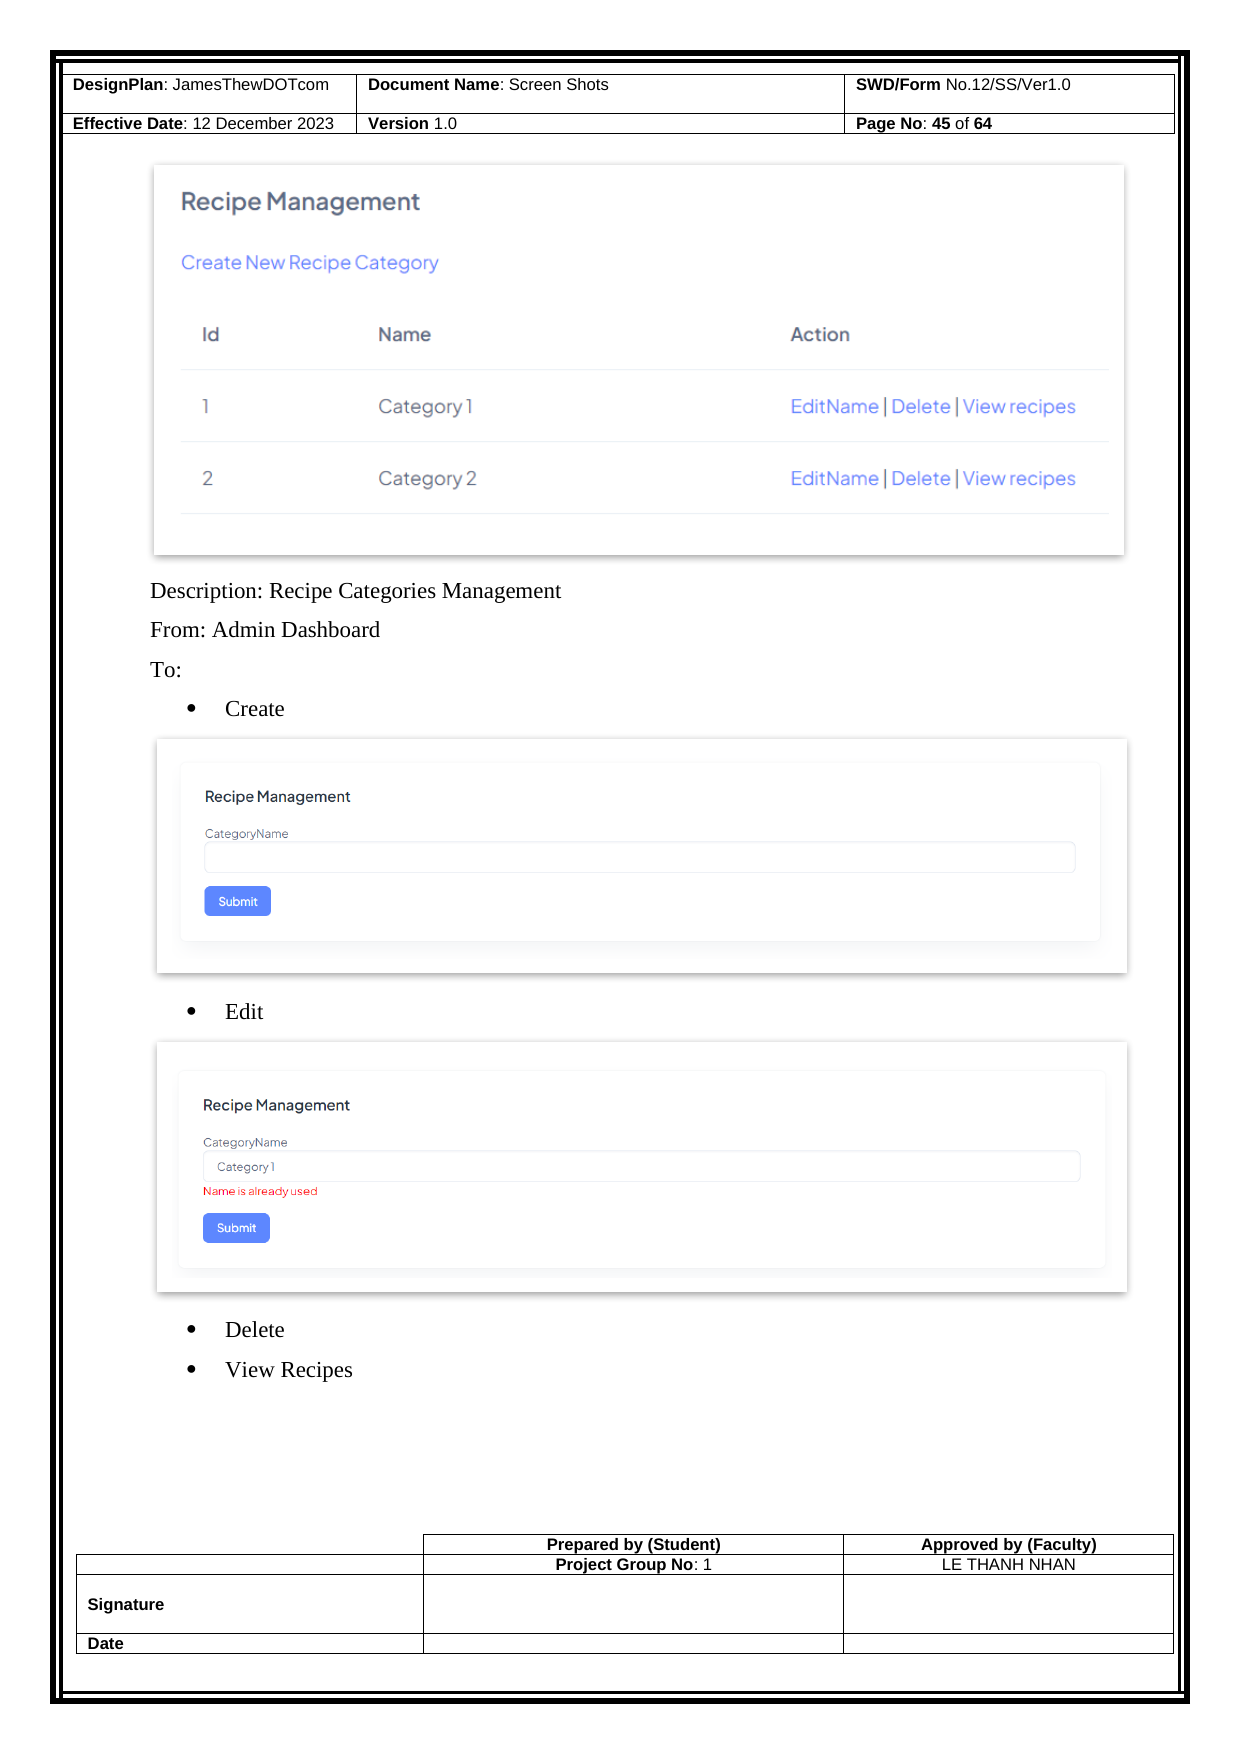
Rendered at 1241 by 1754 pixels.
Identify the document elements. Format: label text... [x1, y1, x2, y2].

list View Recipes [187, 1356, 1090, 1382]
list Edit [187, 998, 1090, 1024]
text To: [150, 656, 1090, 682]
picture [172, 1056, 1112, 1278]
list Create [187, 696, 1090, 722]
picture [169, 179, 1109, 540]
text Description: Recipe Categories Management [150, 577, 1090, 603]
picture [172, 754, 1112, 959]
text From: Admin Dashboard [150, 617, 1090, 643]
list Delete [187, 1317, 1090, 1343]
